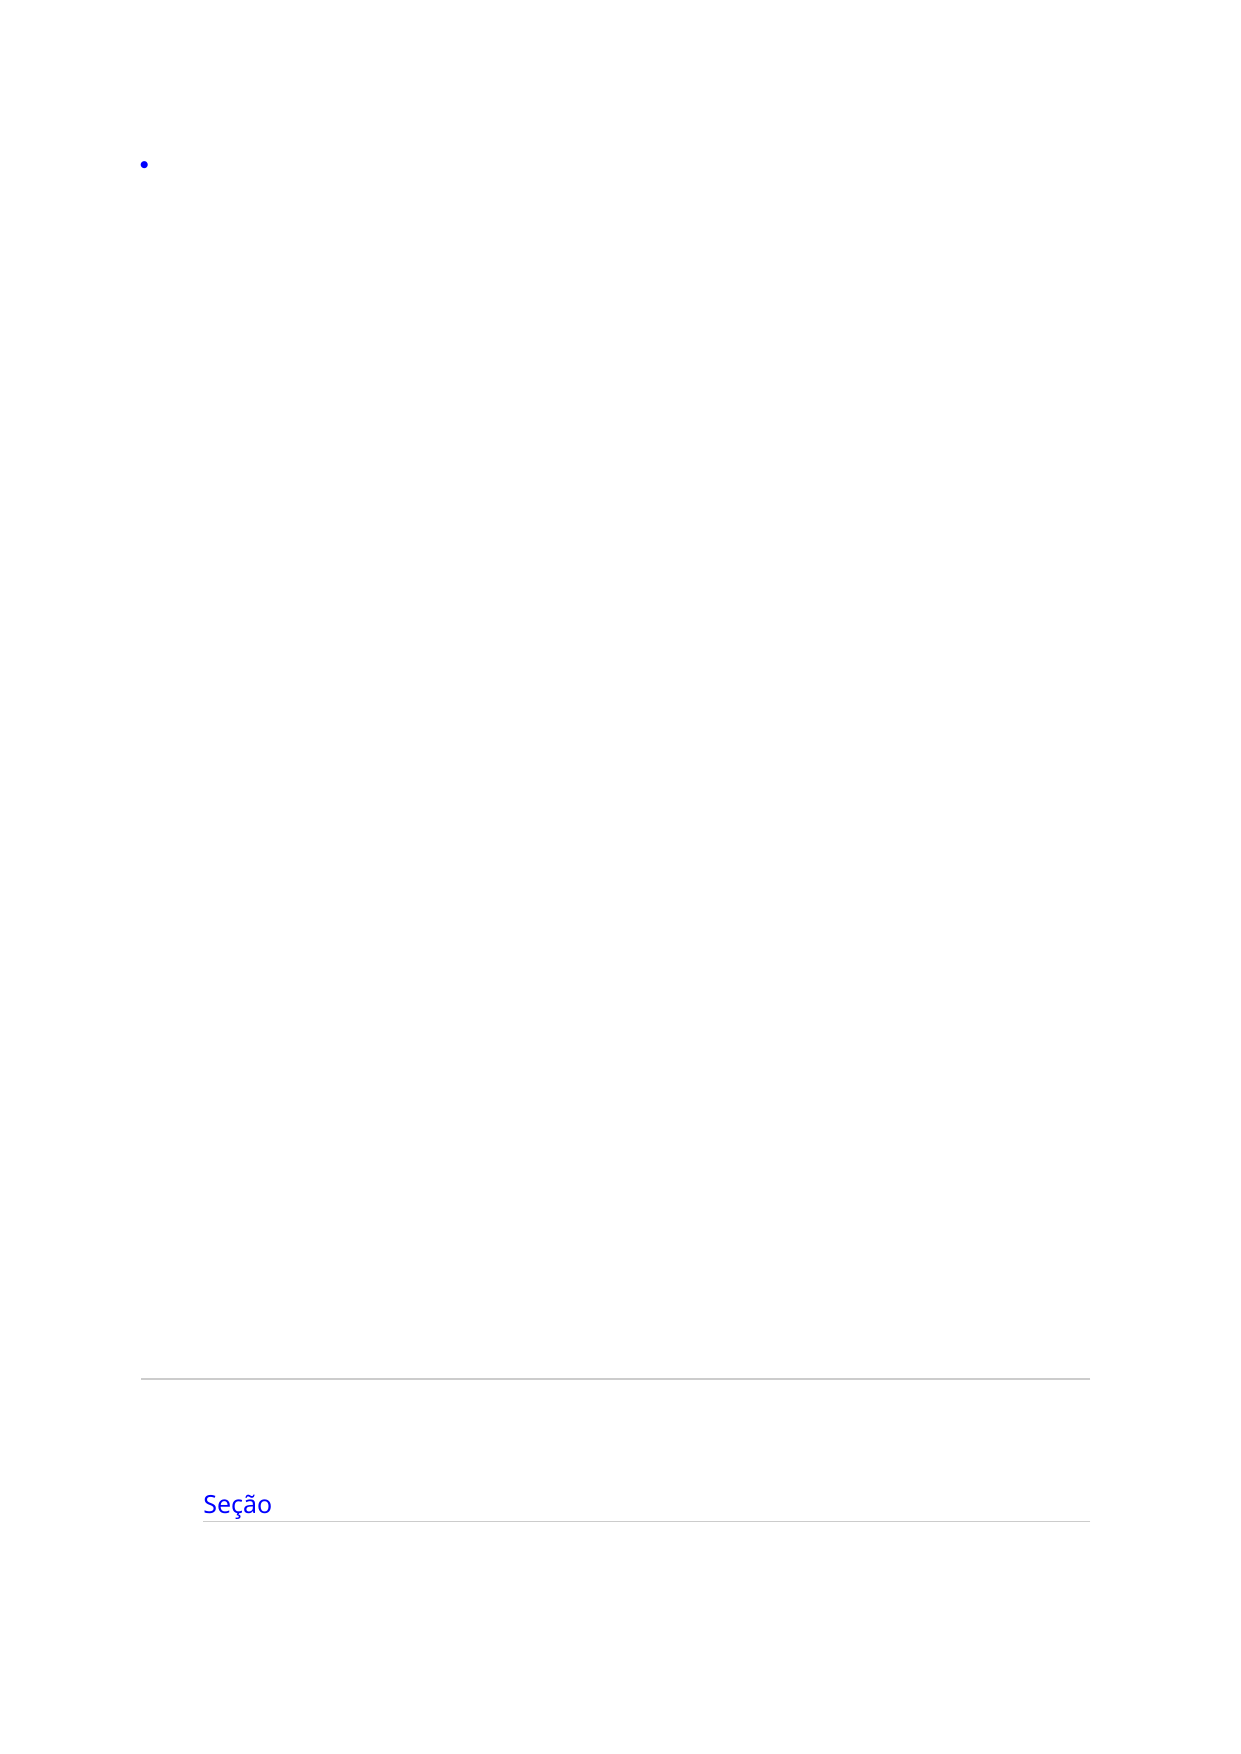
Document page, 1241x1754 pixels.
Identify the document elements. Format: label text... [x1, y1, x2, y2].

text Seção [203, 1487, 1090, 1521]
